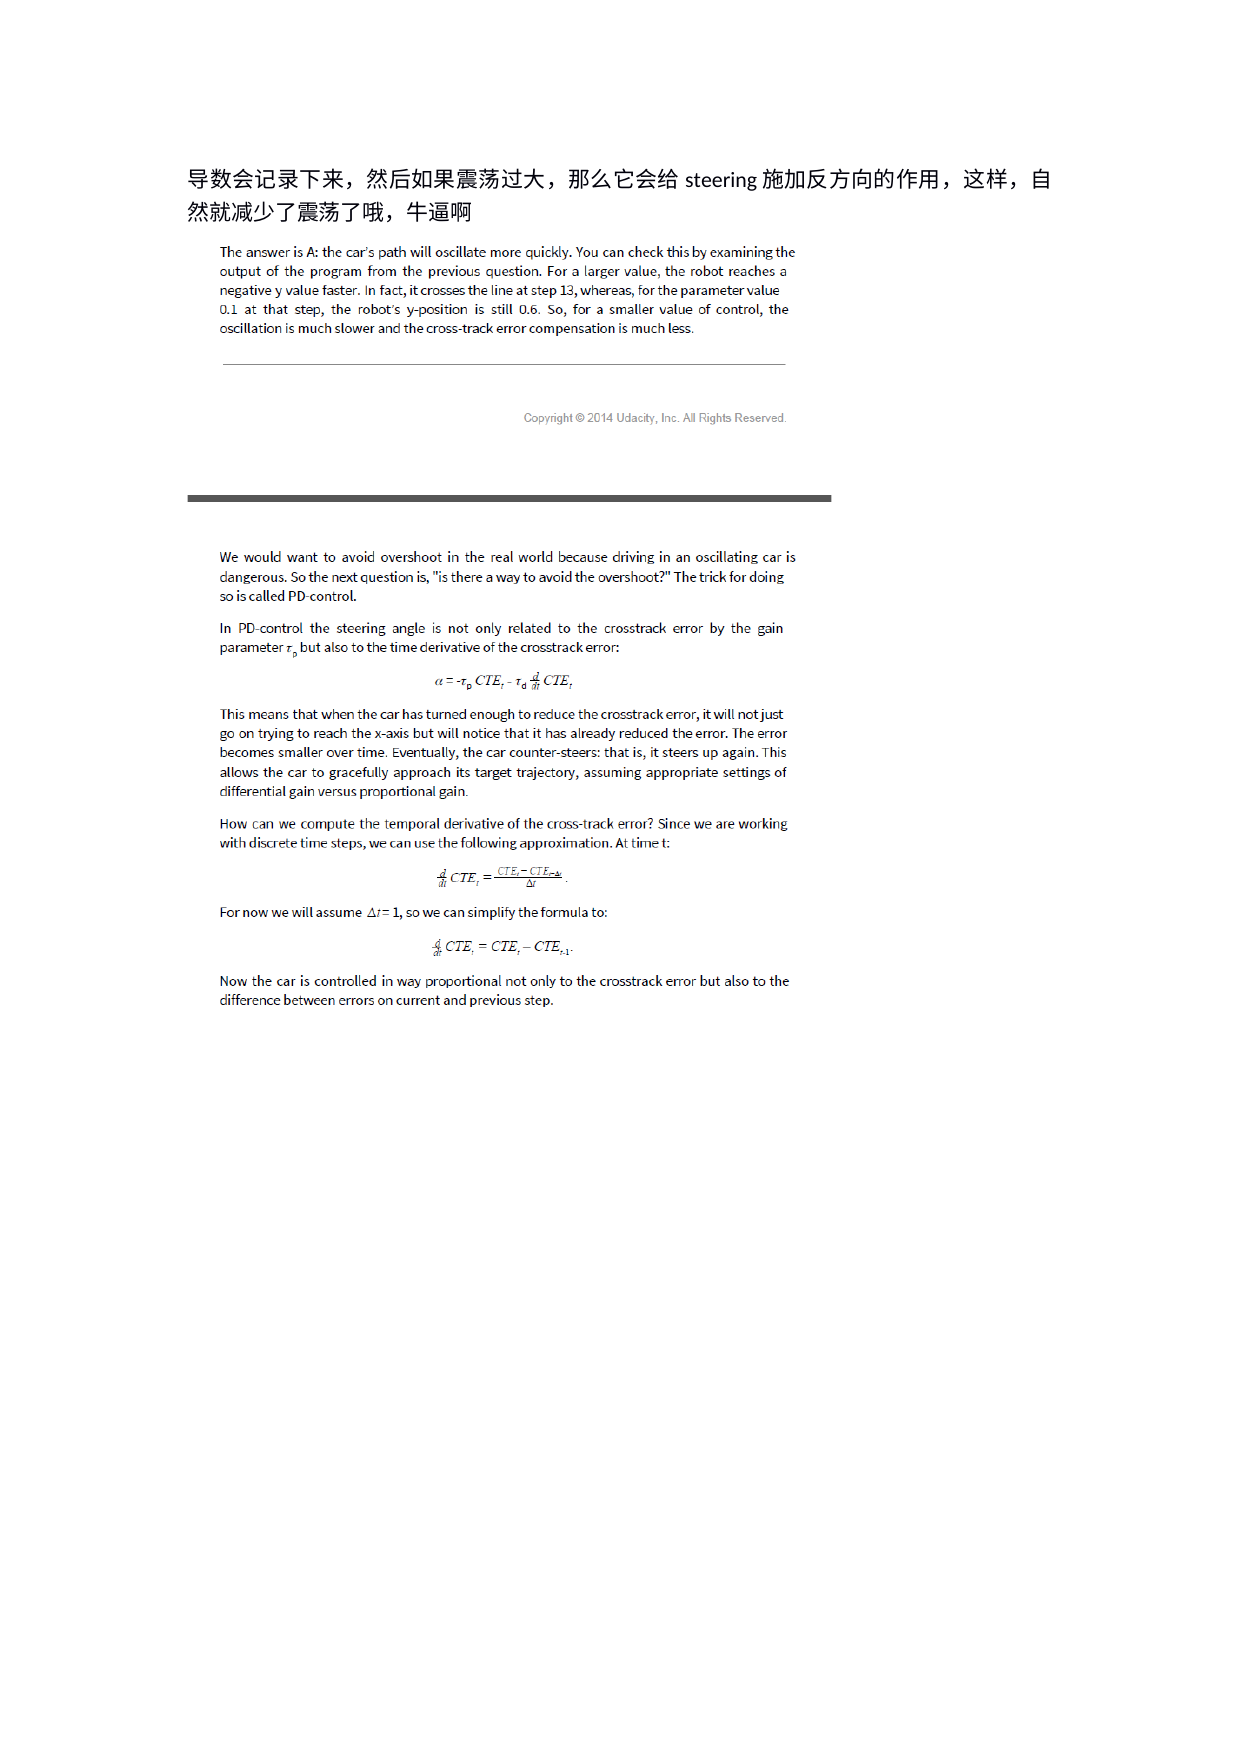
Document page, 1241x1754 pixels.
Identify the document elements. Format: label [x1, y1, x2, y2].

text [187, 162, 1053, 227]
picture [187, 227, 832, 1020]
